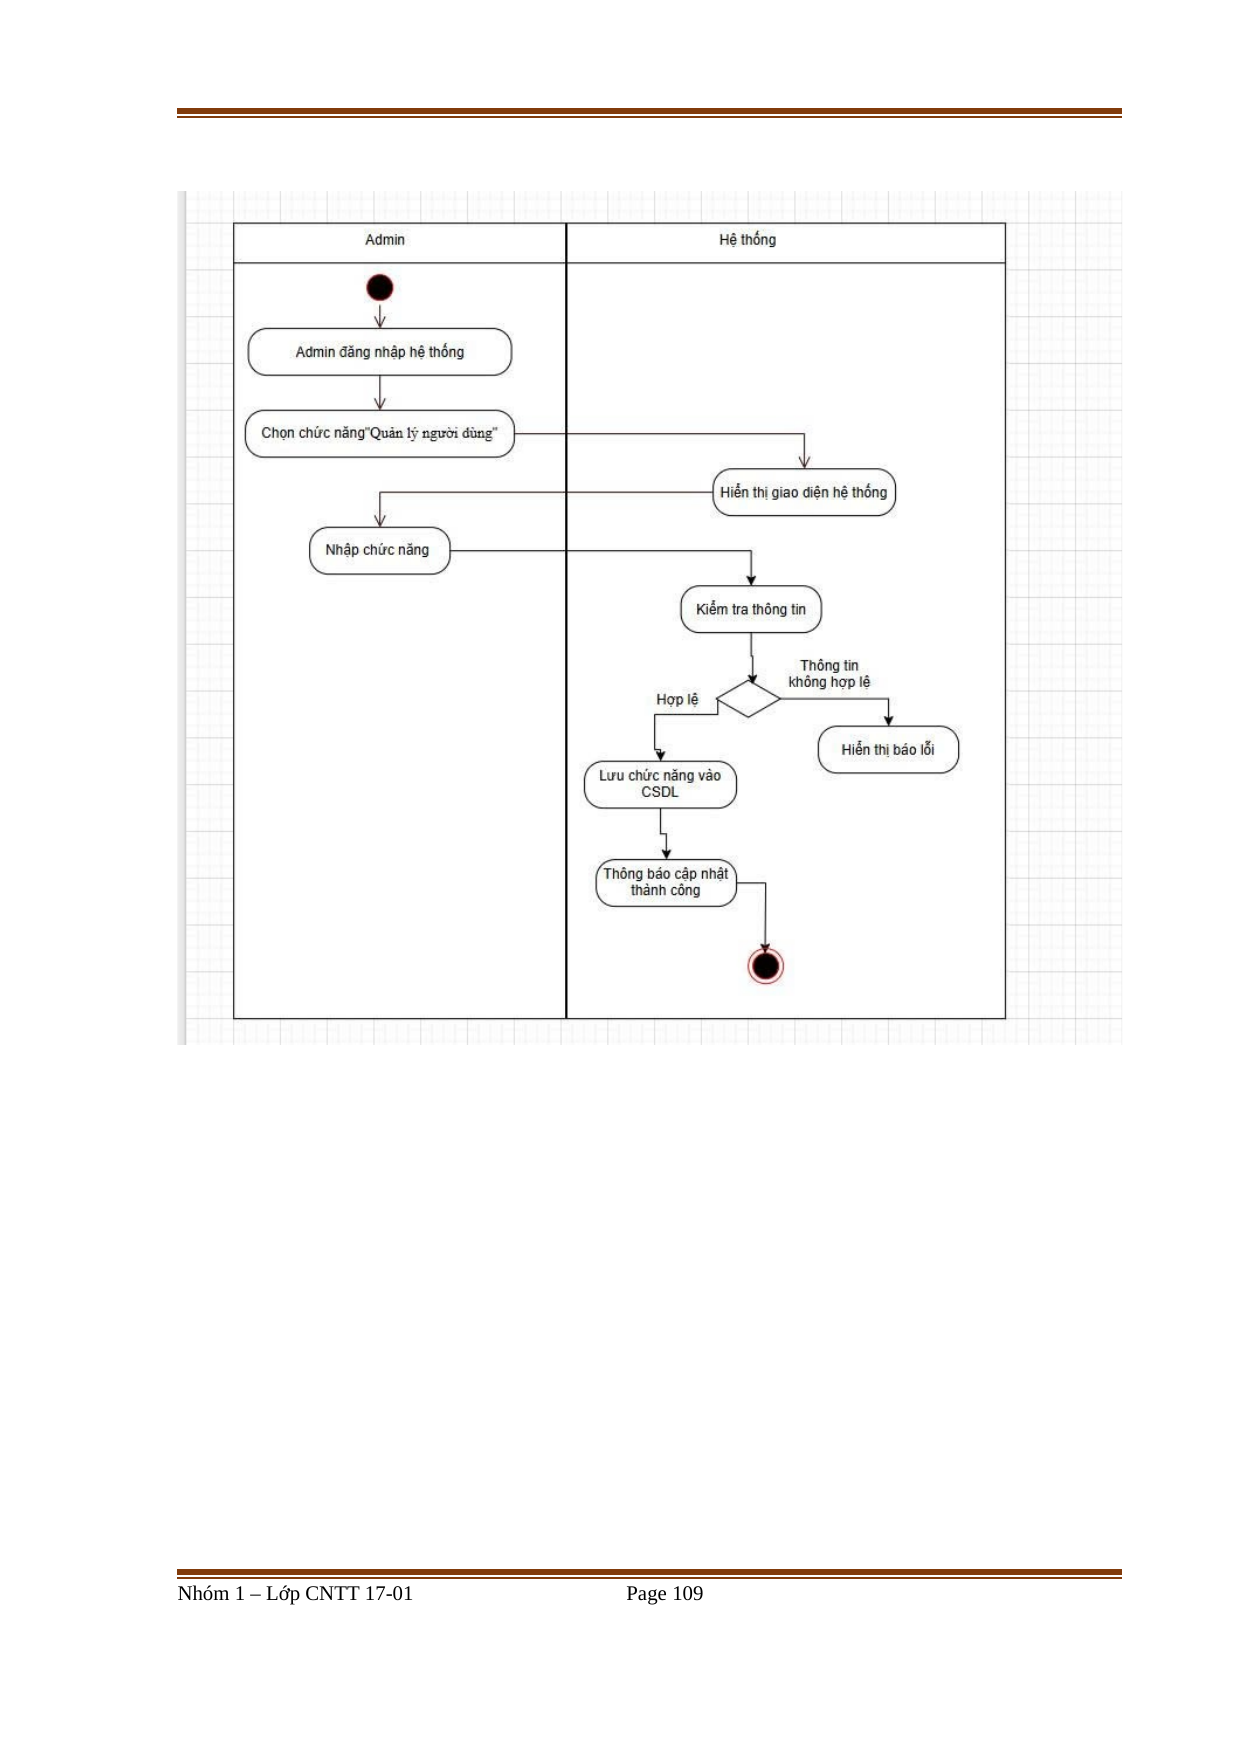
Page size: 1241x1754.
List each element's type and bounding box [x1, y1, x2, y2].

picture [177, 191, 1123, 1045]
